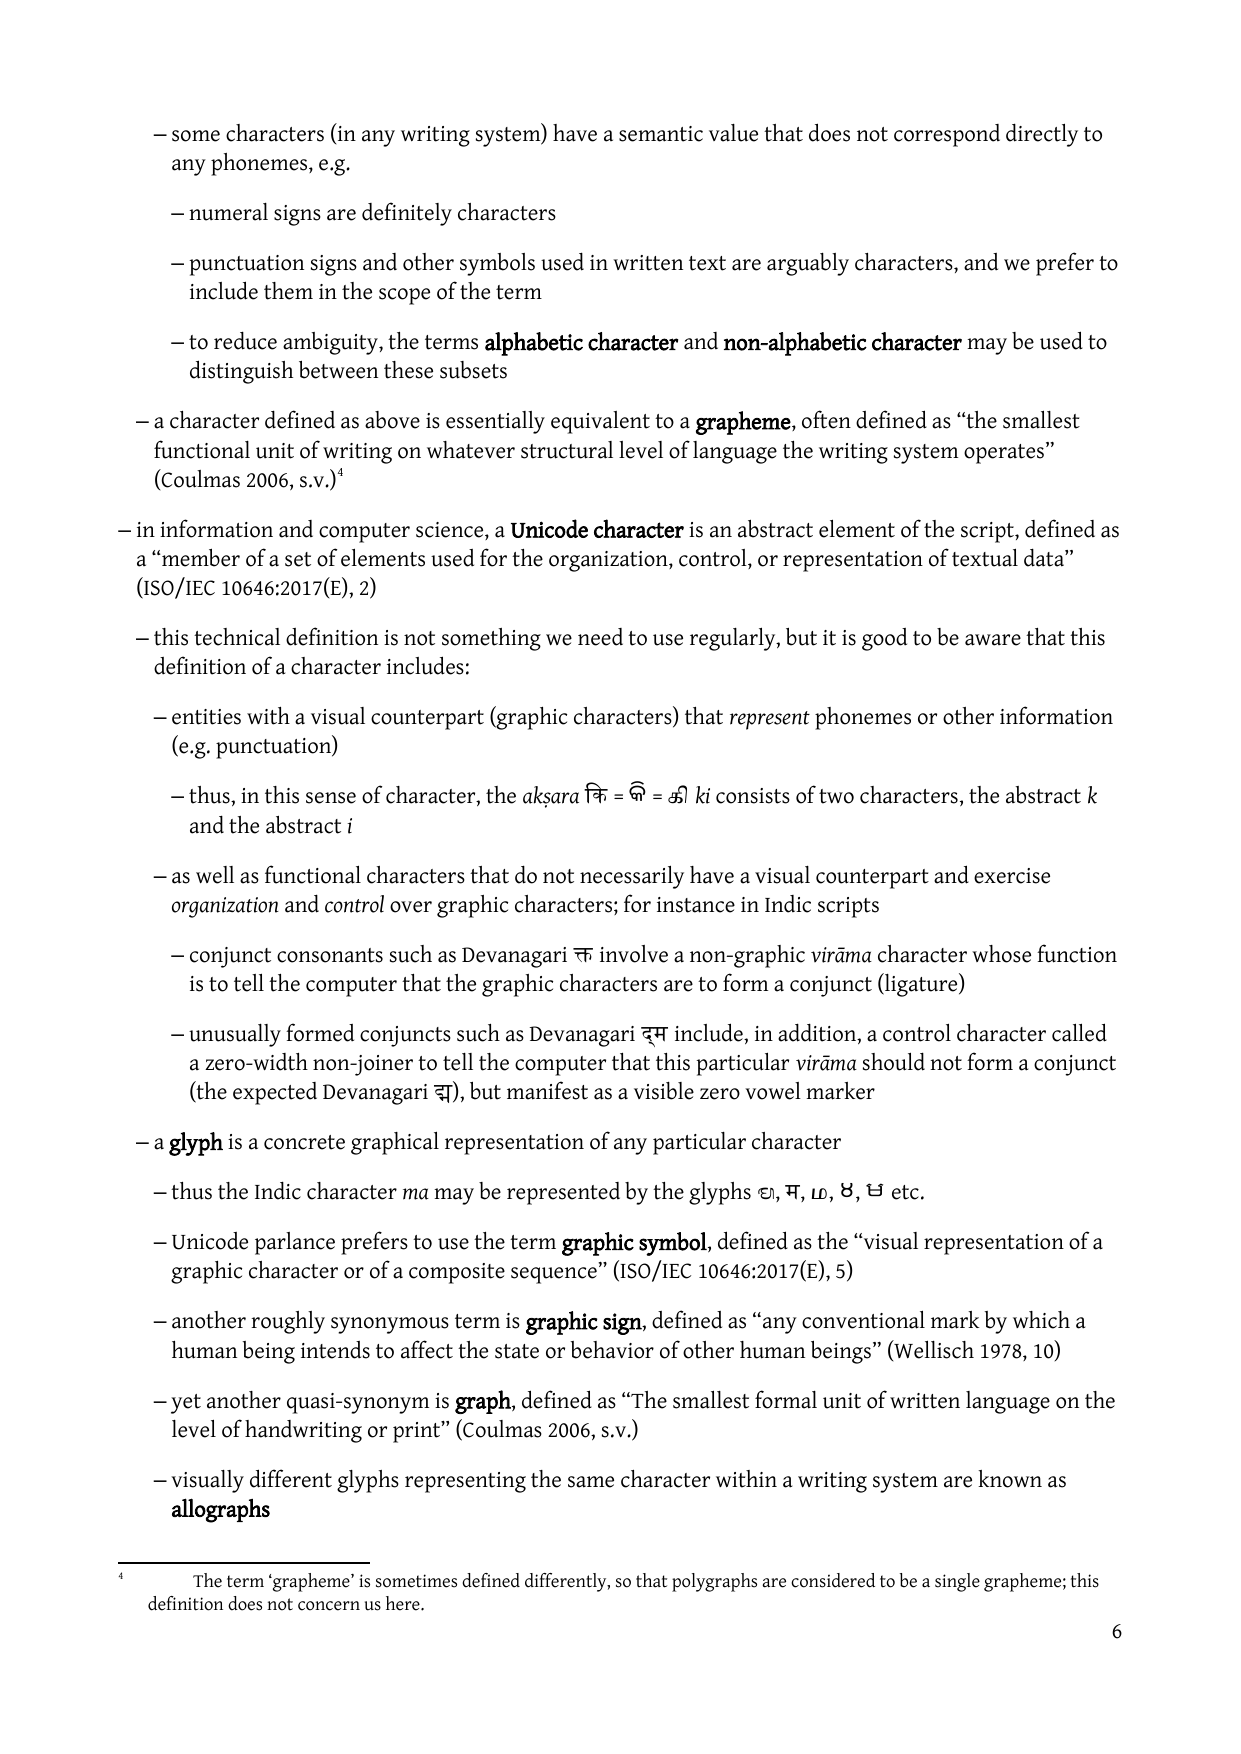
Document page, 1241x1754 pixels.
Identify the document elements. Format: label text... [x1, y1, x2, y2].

list unusually formed conjuncts such as Devanagari द्‌म include, in addition, a control character called a zero-width non-joiner to tell the computer that this particular virāma should not form a conjunct (the expected Devanagari द्म), but manifest as a visible zero vowel marker [171, 1018, 1122, 1106]
list a character defined as above is essentially equivalent to a grapheme, often defined as “the smallest functional unit of writing on whatever structural level of language the writing system operates” (Coulmas 2006, s.v.) [136, 406, 1122, 493]
list a glyph is a concrete graphical representation of any particular character [136, 1126, 1122, 1156]
list thus the Indic character ma may be represented by the glyphs ᬫ, म, ம, 𑀫, ម etc. [153, 1176, 1122, 1206]
list entities with a visual counterpart (graphic characters) that represent phonemes or other information (e.g. punctuation) [153, 701, 1122, 760]
list some characters (in any writing system) have a semantic value that does not correspond directly to any phonemes, e.g. [153, 118, 1122, 176]
list thus, in this sense of character, the akṣara कि = କି = கி ki consists of two characters, the abstract k and the abstract i [171, 781, 1122, 839]
list to reduce ambiguity, the terms alphabetic character and non-alphabetic character may be used to distinguish between these subsets [171, 326, 1122, 385]
list this technical definition is not something we need to use regularly, but it is good to be aware that this definition of a character includes: [136, 622, 1122, 681]
list Unicode parlance prefers to use the term graphic symbol, defined as the “visual representation of a graphic character or of a composite sequence” (ISO/IEC 10646:2017(E), 5) [153, 1226, 1122, 1285]
list as well as functional characters that do not necessarily have a visual counterpart and exercise organization and control over graphic characters; for instance in Indic scripts [153, 860, 1122, 918]
list punctuation signs and other symbols used in written text are arguably characters, and we prefer to include them in the scope of the term [171, 247, 1122, 306]
list yet another quasi-synonym is graph, defined as “The smallest formal unit of written language on the level of handwriting or print” (Coulmas 2006, s.v.) [153, 1385, 1122, 1443]
list another roughly synonymous term is graphic sign, defined as “any conventional mark by which a human being intends to affect the state or behavior of other human beings” (Wellisch 1978, 10) [153, 1306, 1122, 1364]
list in information and computer science, a Unicode character is an abstract element of the script, defined as a “member of a set of elements used for the organization, control, or representation of textual data” (ISO/IEC 10646:2017(E), 2) [118, 514, 1122, 601]
list numeral signs are definitely characters [171, 197, 1122, 226]
list visually different glyphs representing the same character within a writing system are known as allographs [153, 1464, 1122, 1522]
list conjunct consonants such as Devanagari क्त involve a non-graphic virāma character whose function is to tell the computer that the graphic characters are to form a conjunct (ligature) [171, 939, 1122, 997]
